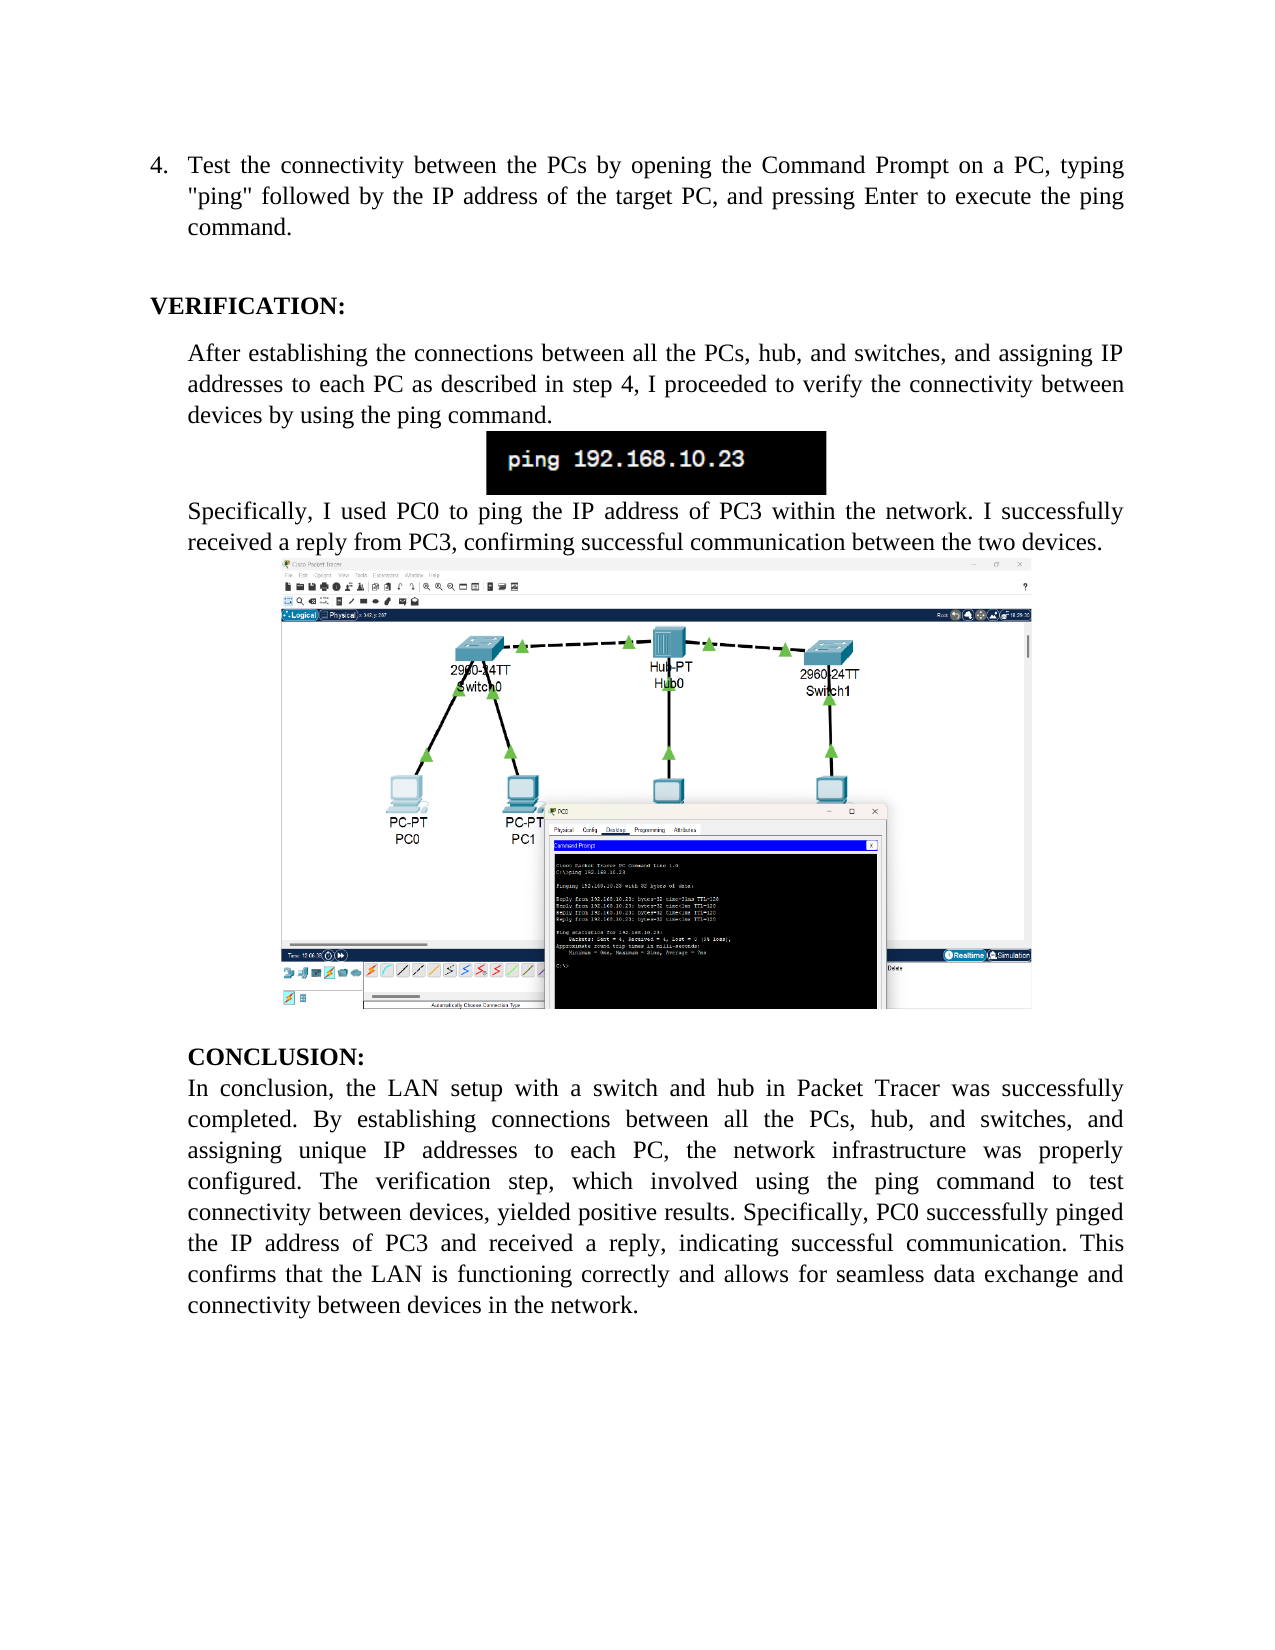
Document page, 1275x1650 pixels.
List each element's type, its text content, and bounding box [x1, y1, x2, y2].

text VERIFICATION: [150, 291, 1125, 319]
list In conclusion, the LAN setup with a switch and hub in Packet Tracer was successfully completed. By establishing connections between all the PCs, hub, and switches, and assigning unique IP addresses to each PC, the network infrastructure was properly configured. The verification step, which involved using the ping command to test connectivity between devices, yielded positive results. Specifically, PC0 successfully pinged the IP address of PC3 and received a reply, indicating successful communication. This confirms that the LAN is functioning correctly and allows for seamless data exchange and connectivity between devices in the network. [187, 1073, 1125, 1319]
list CONCLUSION: [187, 1042, 1125, 1070]
picture [281, 558, 1032, 1009]
picture [486, 431, 827, 495]
list After establishing the connections between all the PCs, hub, and switches, and assigning IP addresses to each PC as described in step 4, I proceeded to verify the connectivity between devices by using the ping command. [187, 338, 1125, 429]
list Test the connectivity between the PCs by opening the Command Prompt on a PC, typing "ping" followed by the IP address of the target PC, and pressing Enter to execute the ping command. [150, 150, 1125, 241]
list Specifically, I used PC0 to ping the IP address of PC3 within the network. I successfully received a reply from PC3, confirming successful communication between the two devices. [187, 496, 1125, 556]
